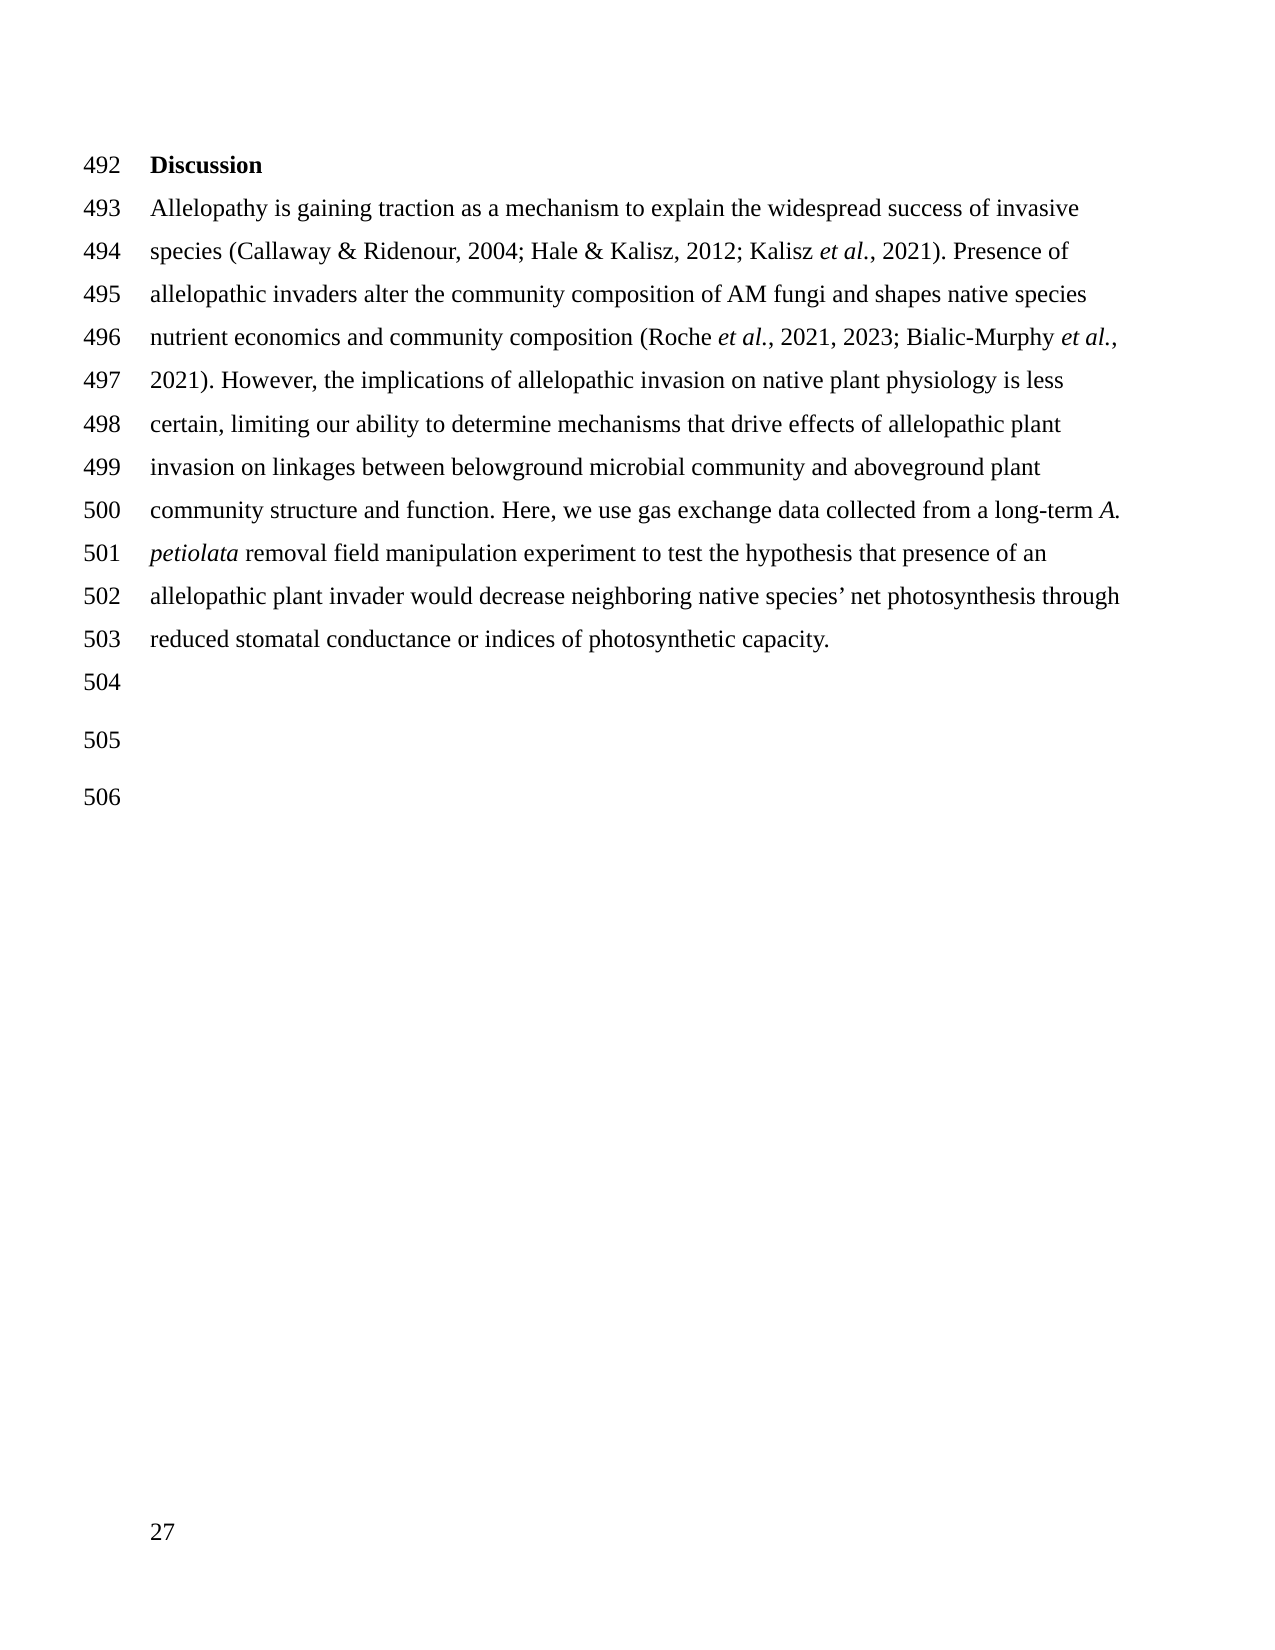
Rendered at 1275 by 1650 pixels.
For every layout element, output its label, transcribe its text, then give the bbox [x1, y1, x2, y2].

text Allelopathy is gaining traction as a mechanism to explain the widespread success of invasive species . Presence of allelopathic invaders alter the community composition of AM fungi and shapes native species nutrient economics and community composition . However, the implications of allelopathic invasion on native plant physiology is less certain, limiting our ability to determine mechanisms that drive effects of allelopathic plant invasion on linkages between belowground microbial community and aboveground plant community structure and function. Here, we use gas exchange data collected from a long-term A. petiolata removal field manipulation experiment to test the hypothesis that presence of an allelopathic plant invader would decrease neighboring native species’ net photosynthesis through reduced stomatal conductance or indices of photosynthetic capacity. [150, 193, 1125, 653]
text Discussion [150, 150, 1125, 179]
